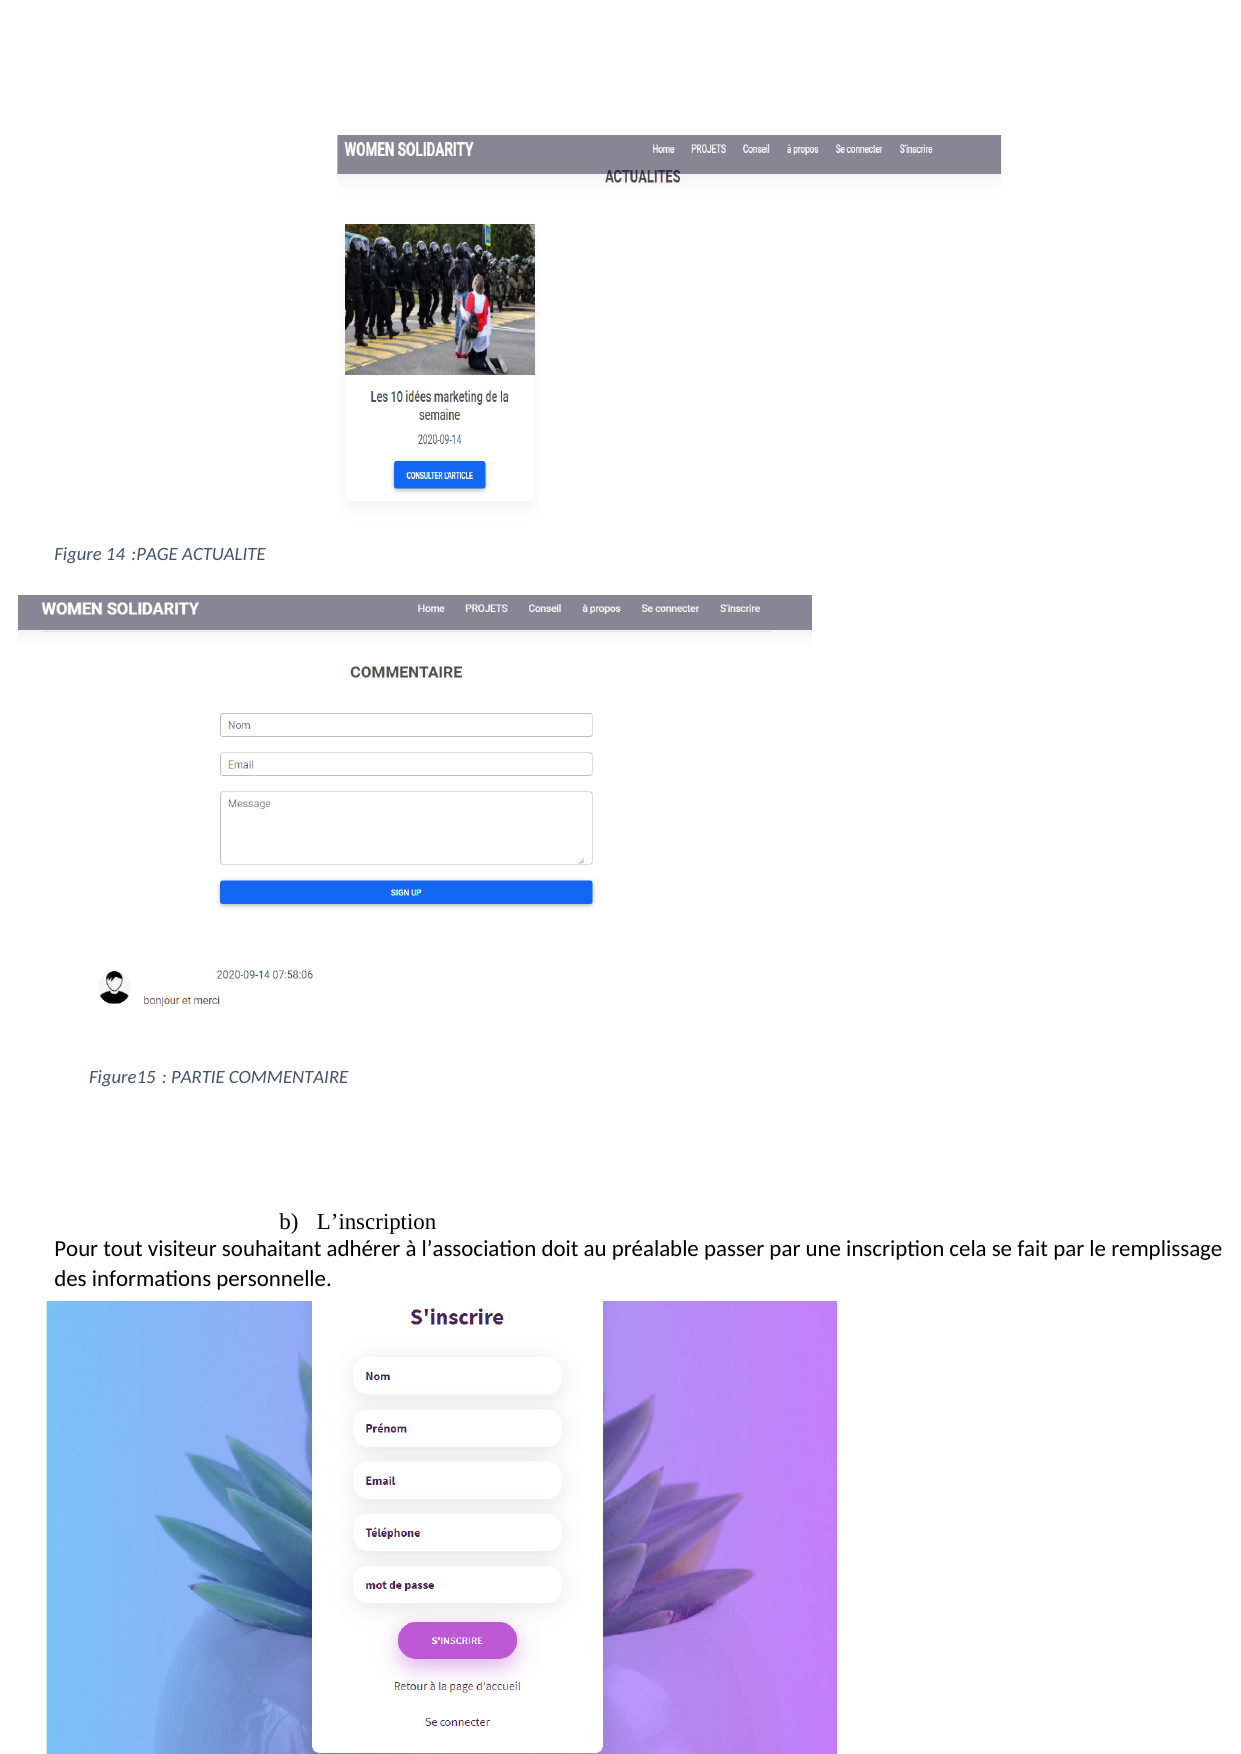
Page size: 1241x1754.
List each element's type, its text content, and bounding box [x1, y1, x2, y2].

text Figure 14 :PAGE ACTUALITE [54, 542, 1234, 565]
text Pour tout visiteur souhaitant adhérer à l’association doit au préalable passer par une inscription cela se fait par le remplissage des informations personnelle. [54, 1234, 1234, 1293]
picture [337, 135, 1002, 524]
picture [18, 595, 812, 1013]
list L’inscription [279, 1208, 1234, 1234]
picture [46, 1301, 837, 1754]
